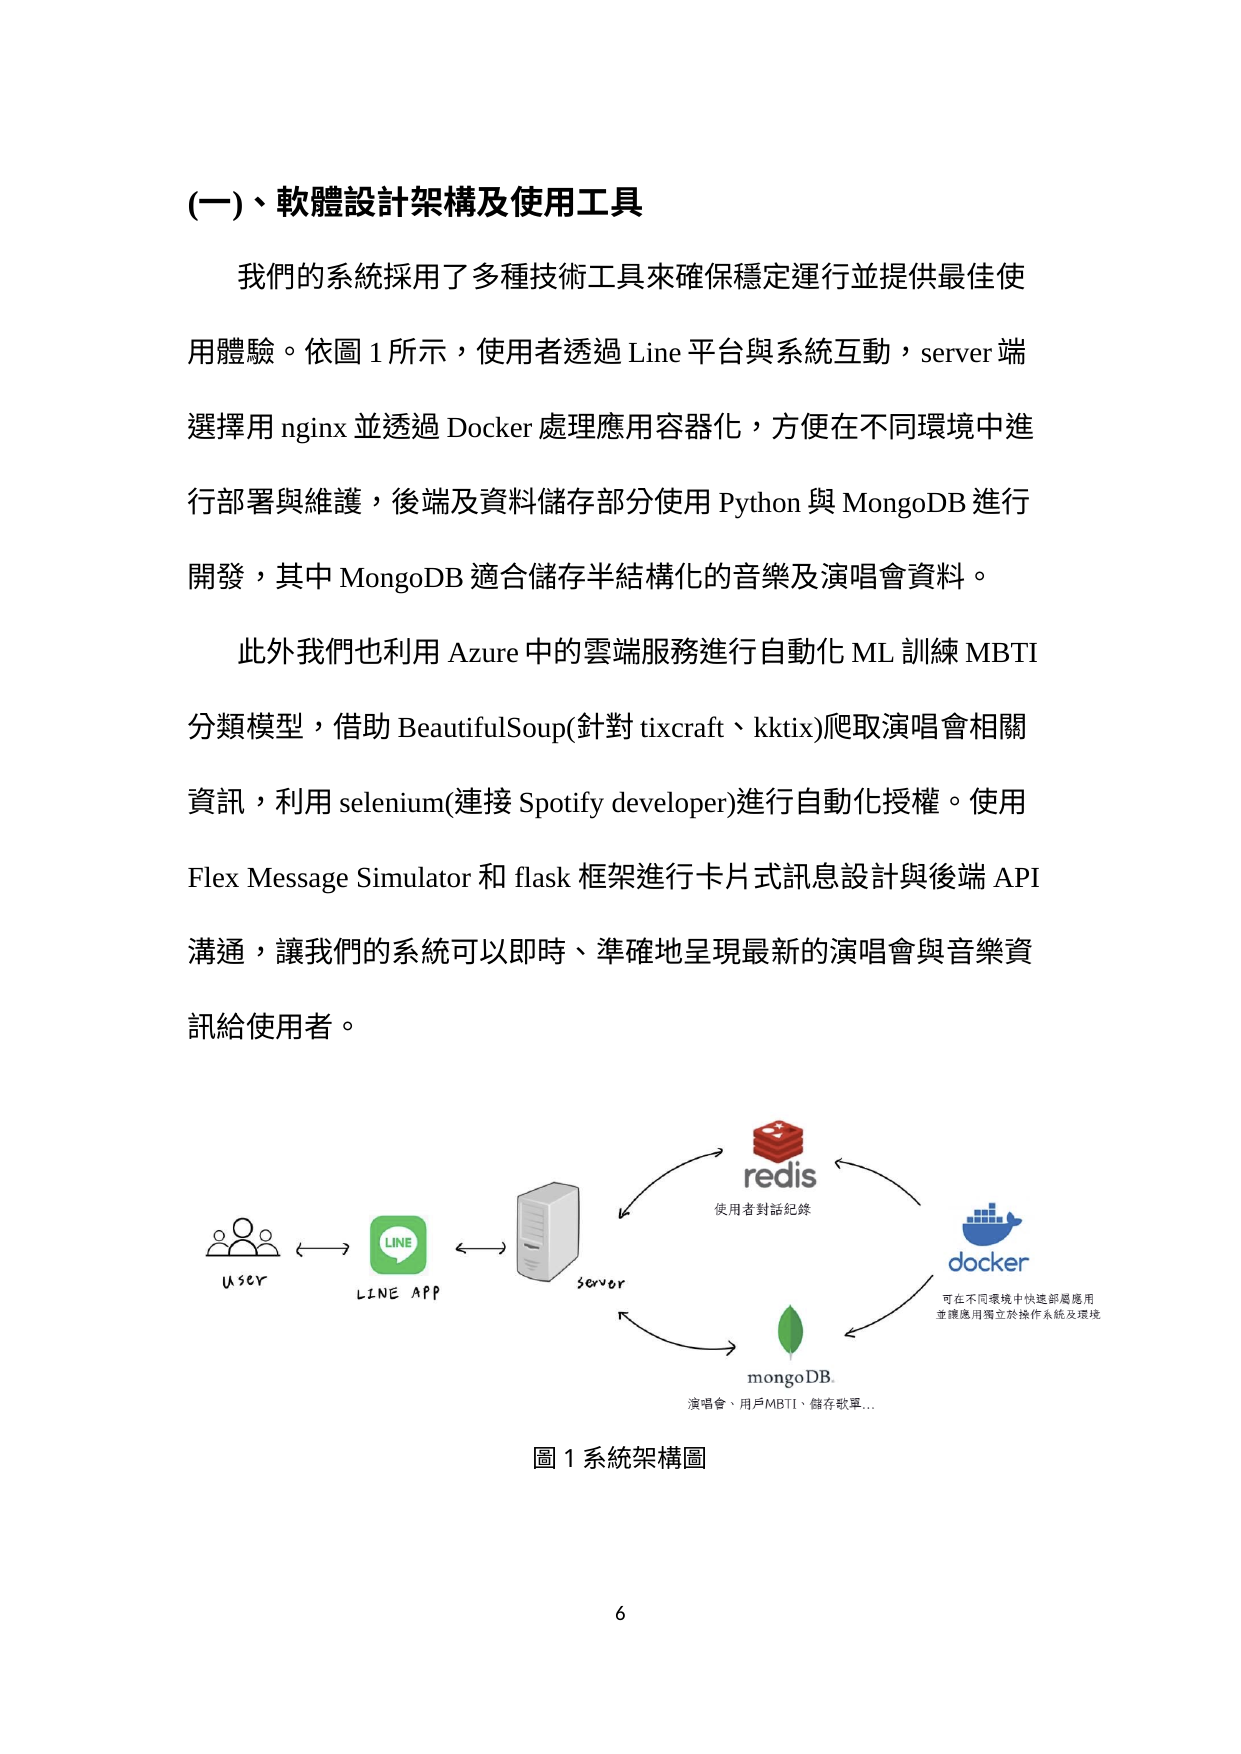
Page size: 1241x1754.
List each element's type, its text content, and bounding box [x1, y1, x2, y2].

text 我們的系統採用了多種技術工具來確保穩定運行並提供最佳使用體驗。依圖一所示，使用者透過Line平台與系統互動，server端選擇用nginx並透過Docker處理應用容器化，方便在不同環境中進行部署與維護，後端及資料儲存部分使用Python與MongoDB進行開發，其中MongoDB適合儲存半結構化的音樂及演唱會資料。 [187, 237, 1053, 612]
text 此外我們也利用Azure中的雲端服務進行自動化ML訓練MBTI分類模型，借助BeautifulSoup(針對tixcraft、kktix)爬取演唱會相關資訊，利用selenium(連接Spotify developer)進行自動化授權。使用 Flex Message Simulator 和 flask 框架進行卡片式訊息設計與後端 API 溝通，讓我們的系統可以即時、準確地呈現最新的演唱會與音樂資訊給使用者。 [187, 612, 1053, 1062]
picture [187, 1062, 1108, 1422]
text 圖一 系統架構圖 [187, 1437, 1053, 1475]
text (一)、軟體設計架構及使用工具 [187, 162, 1053, 237]
